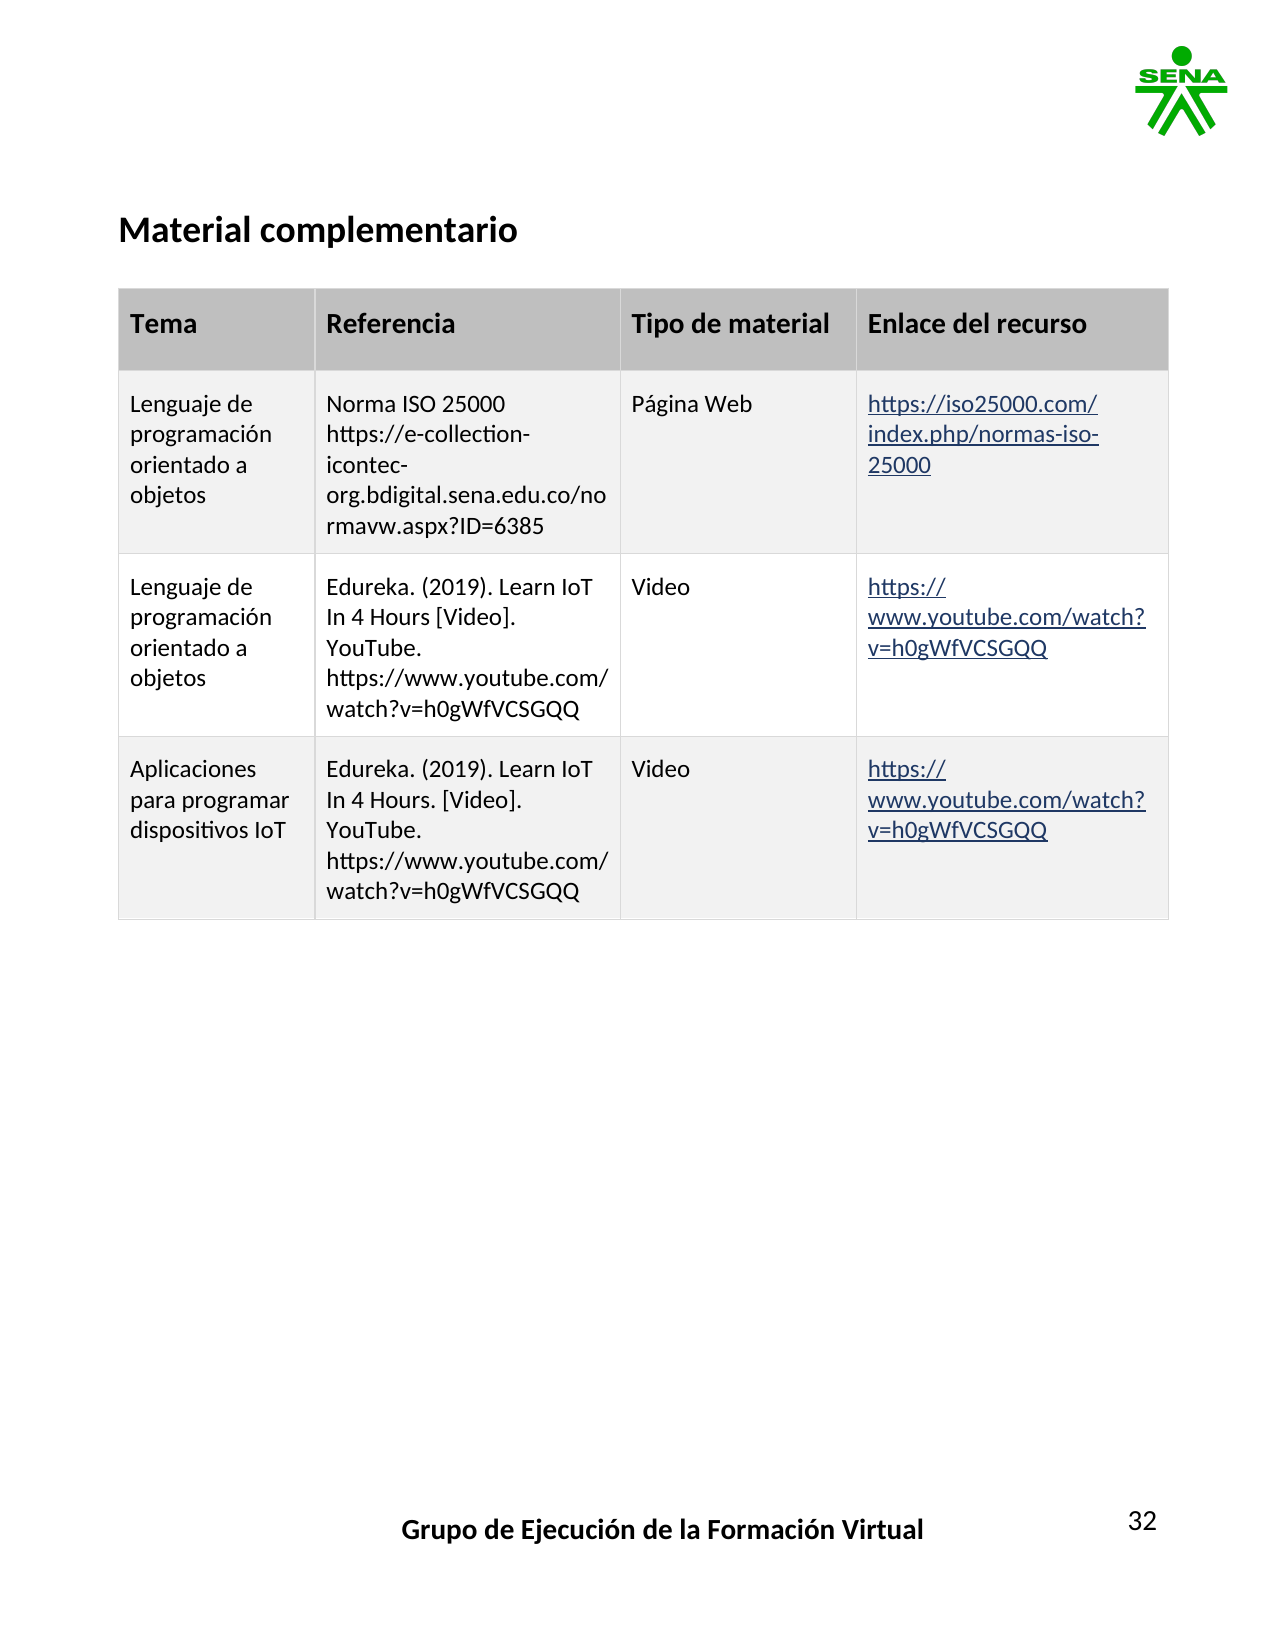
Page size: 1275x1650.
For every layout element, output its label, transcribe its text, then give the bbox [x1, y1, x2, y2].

table_header Tema [119, 289, 314, 370]
table_cell Lenguaje de programación orientado a objetos [119, 371, 314, 553]
table_cell Lenguaje de programación orientado a objetos [119, 554, 314, 736]
table_header Enlace del recurso [857, 289, 1168, 370]
picture [1135, 46, 1228, 136]
table_header Tipo de material [621, 289, 856, 370]
table_cell https://iso25000.com/index.php/normas-iso-25000 [857, 371, 1168, 553]
table_cell https://www.youtube.com/watch?v=h0gWfVCSGQQ [857, 554, 1168, 736]
table_cell Edureka. (2019). Learn IoT In 4 Hours. [Video]. YouTube. https://www.youtube.com/watch?v=h0gWfVCSGQQ [316, 737, 620, 918]
table_cell https://www.youtube.com/watch?v=h0gWfVCSGQQ [857, 737, 1168, 918]
table_header Referencia [316, 289, 620, 370]
table_cell Norma ISO 25000 https://e-collection-icontec-org.bdigital.sena.edu.co/normavw.aspx?ID=6385 [316, 371, 620, 553]
table_cell Edureka. (2019). Learn IoT In 4 Hours [Video]. YouTube. https://www.youtube.com/watch?v=h0gWfVCSGQQ [316, 554, 620, 736]
table_cell Aplicaciones para programar dispositivos IoT [119, 737, 314, 918]
table_cell Video [621, 737, 856, 918]
text Material complementario [118, 206, 1157, 252]
table_cell Página Web [621, 371, 856, 553]
table_cell Video [621, 554, 856, 736]
